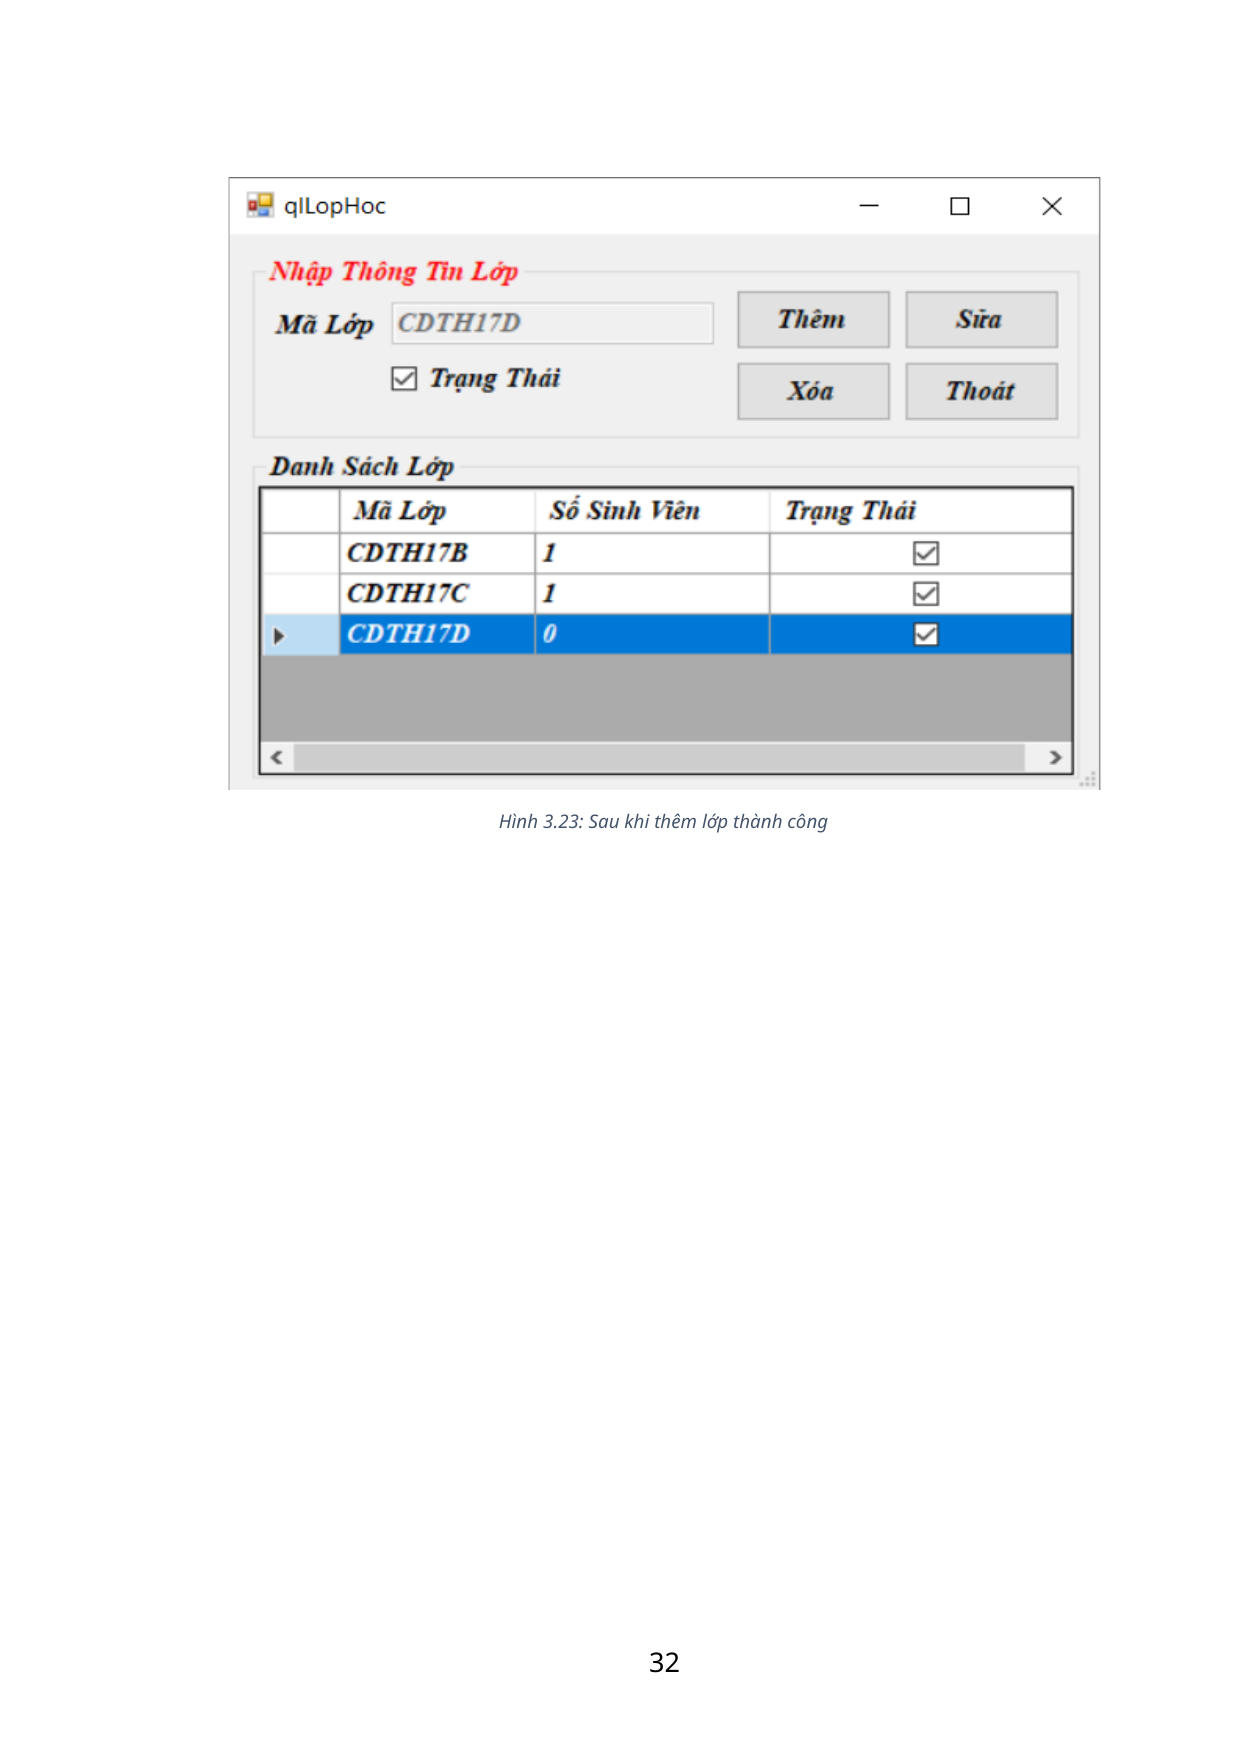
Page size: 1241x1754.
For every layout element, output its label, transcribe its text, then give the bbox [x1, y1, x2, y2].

picture [228, 177, 1101, 790]
